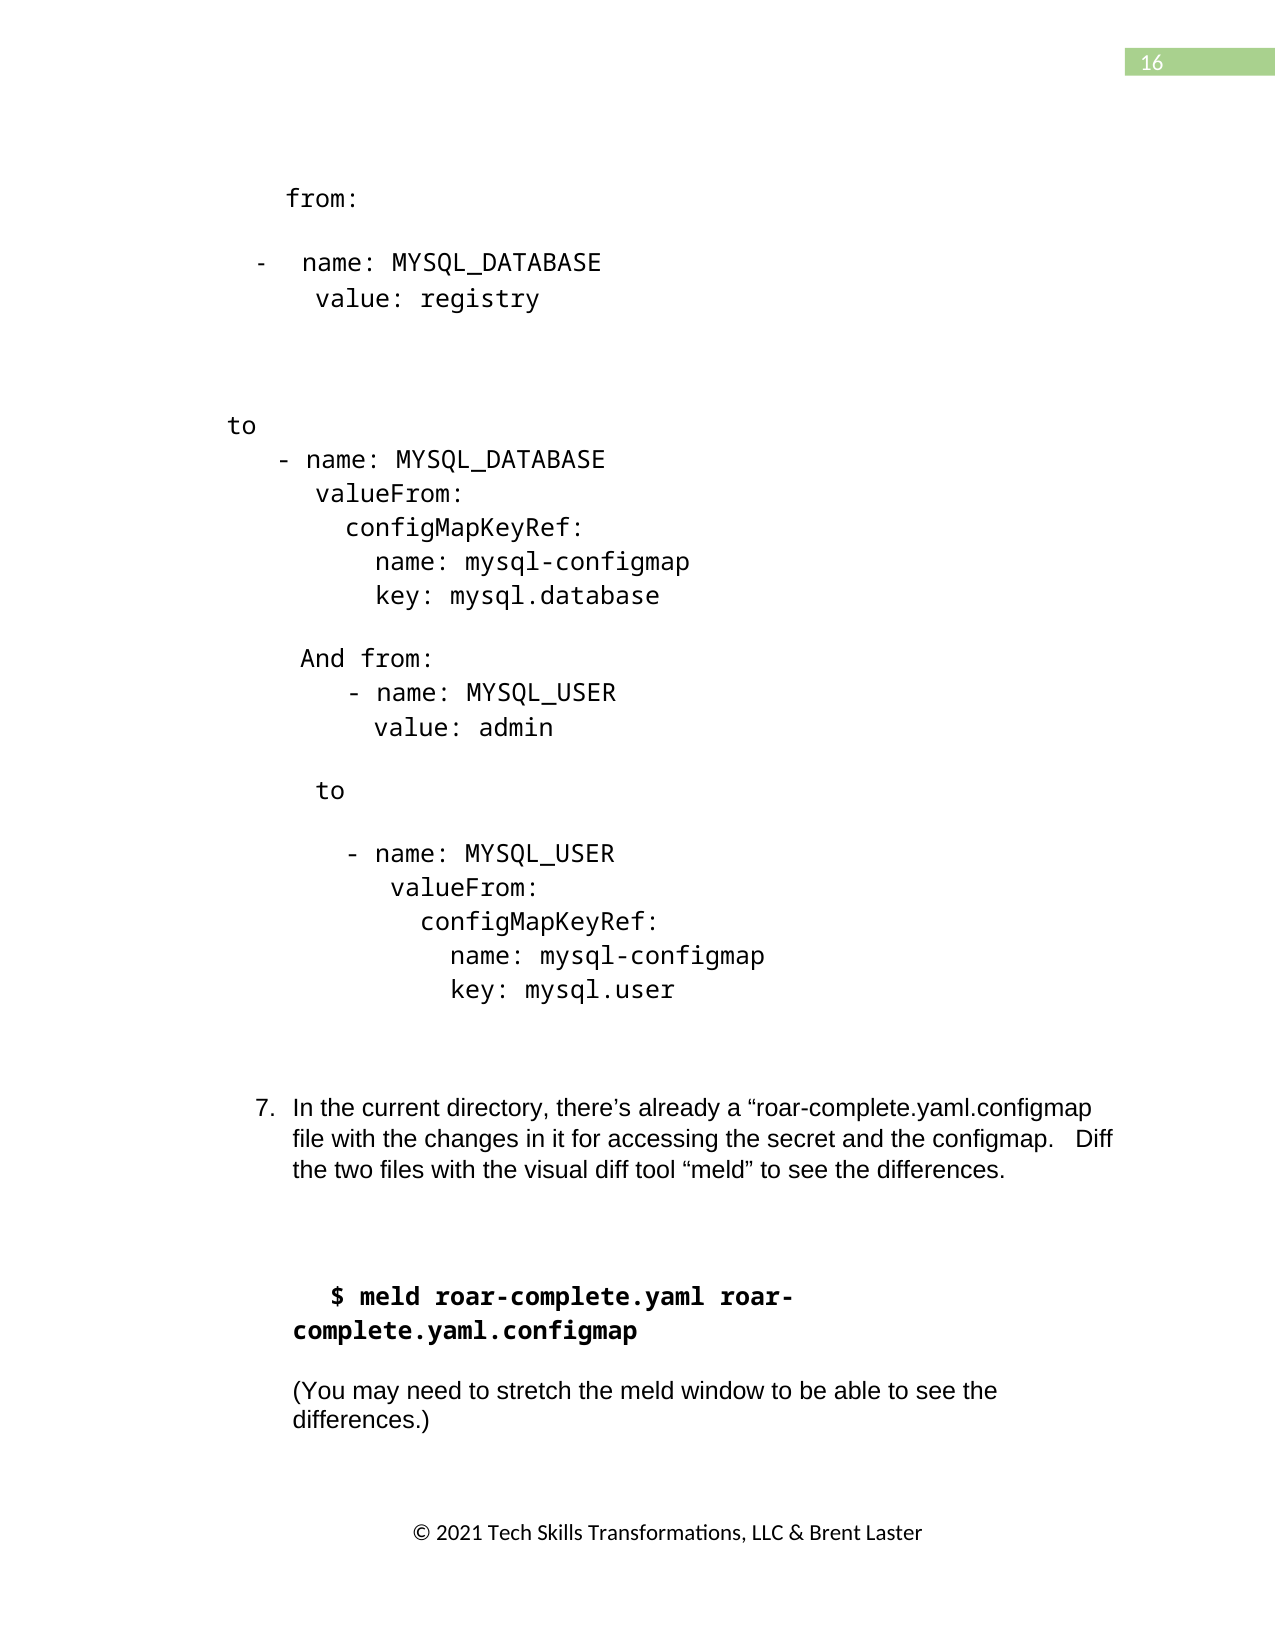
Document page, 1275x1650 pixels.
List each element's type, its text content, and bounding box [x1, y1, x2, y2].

text name: mysql-configmap [180, 544, 1125, 578]
text key: mysql.user [225, 972, 1125, 1006]
text to [226, 407, 1125, 442]
text configMapKeyRef: [180, 510, 1125, 544]
text valueFrom: [180, 476, 1125, 510]
text to [180, 772, 1125, 806]
text value: admin [223, 709, 1125, 743]
text - name: MYSQL_USER [226, 675, 1125, 709]
list name: MYSQL_DATABASE [257, 244, 1125, 278]
text valueFrom: [225, 870, 1125, 904]
text And from: [180, 641, 1125, 675]
text configMapKeyRef: [225, 904, 1125, 938]
text - name: MYSQL_DATABASE [216, 442, 1125, 476]
text - name: MYSQL_USER [330, 836, 1125, 870]
text key: mysql.database [180, 578, 1125, 612]
text $ meld roar-complete.yaml roar-complete.yaml.configmap [292, 1278, 1125, 1347]
text (You may need to stretch the meld window to be able to see the differences.) [292, 1376, 1125, 1433]
list In the current directory, there’s already a “roar-complete.yaml.configmap file with the changes in it for accessing the secret and the configmap. Diff the two files with the visual diff tool “meld” to see the differences. [255, 1093, 1125, 1184]
text from: [180, 181, 1125, 215]
text name: mysql-configmap [225, 938, 1125, 972]
text value: registry [180, 281, 1125, 315]
